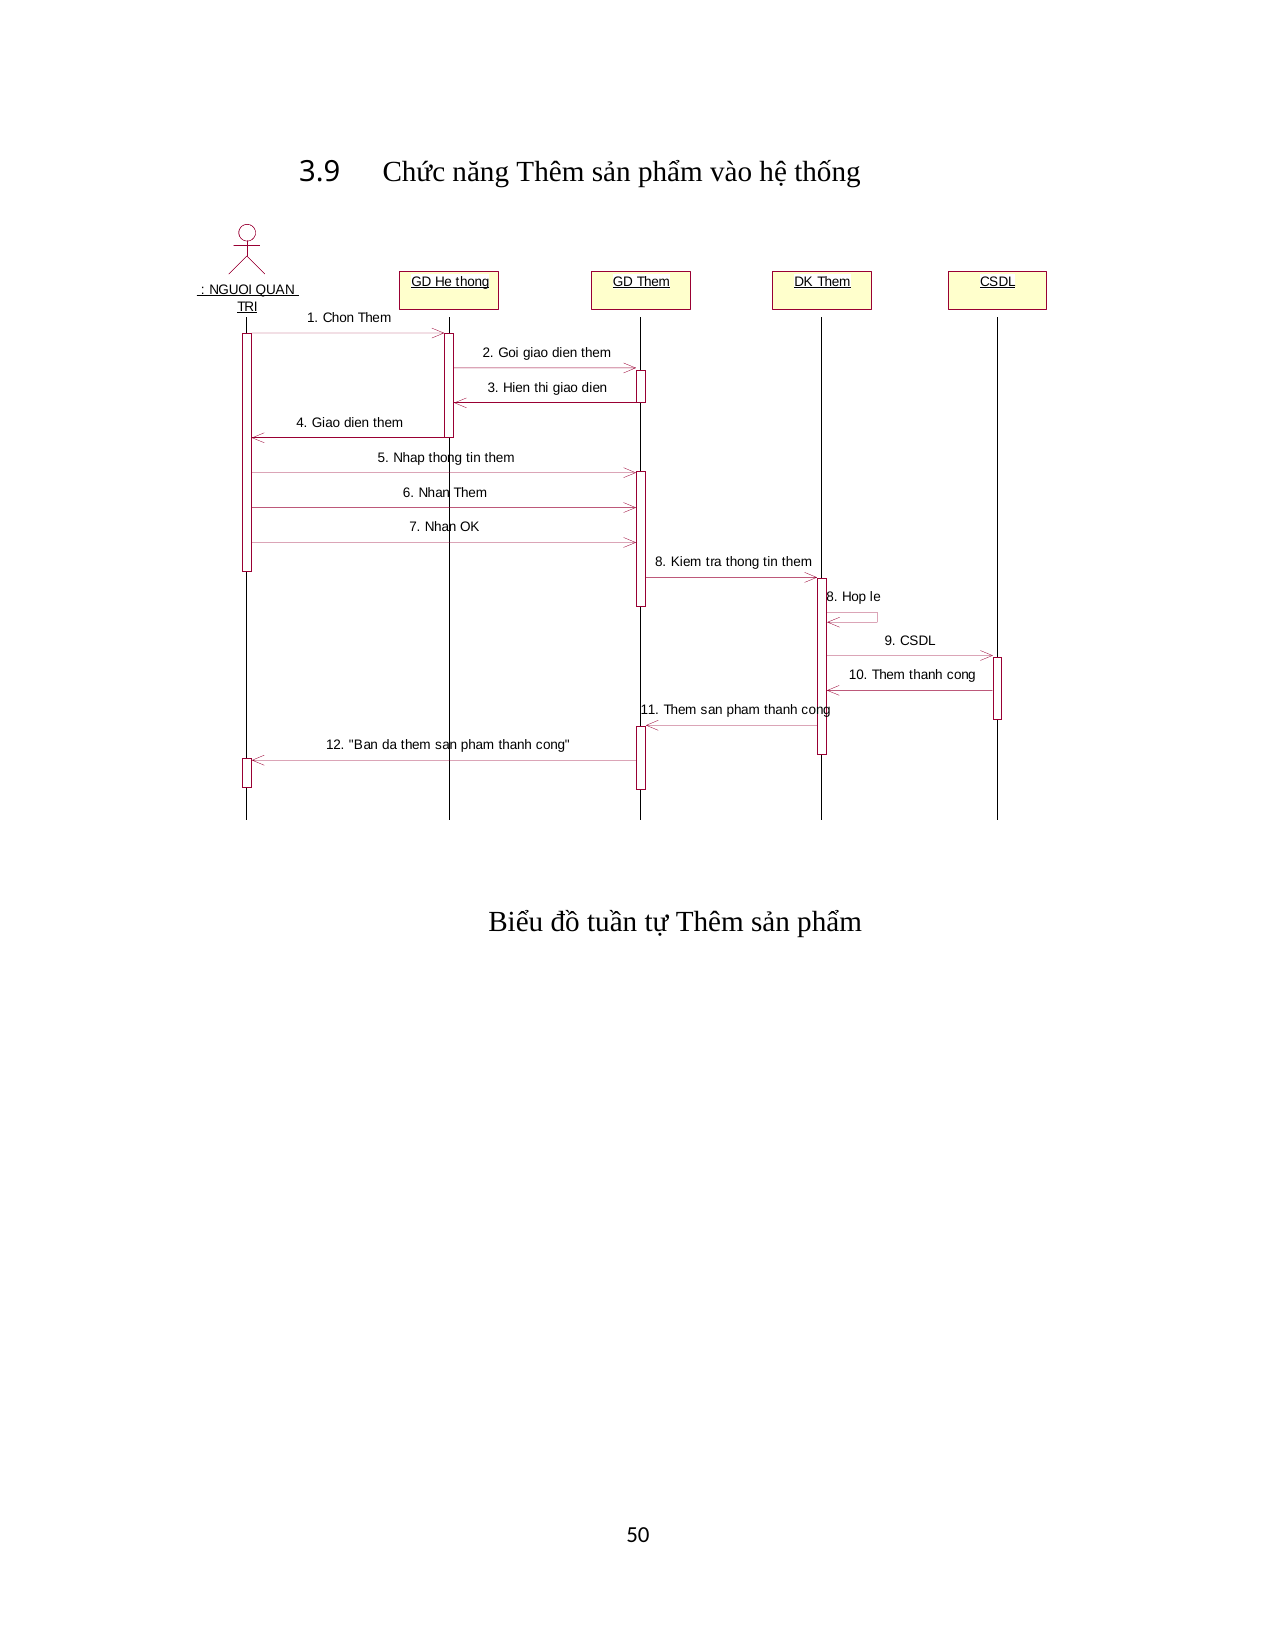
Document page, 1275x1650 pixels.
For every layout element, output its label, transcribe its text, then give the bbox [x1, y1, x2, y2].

subtitle Chức năng Thêm sản phẩm vào hệ thống [299, 150, 1125, 190]
list Biểu đồ tuần tự Thêm sản phẩm [225, 904, 1125, 938]
